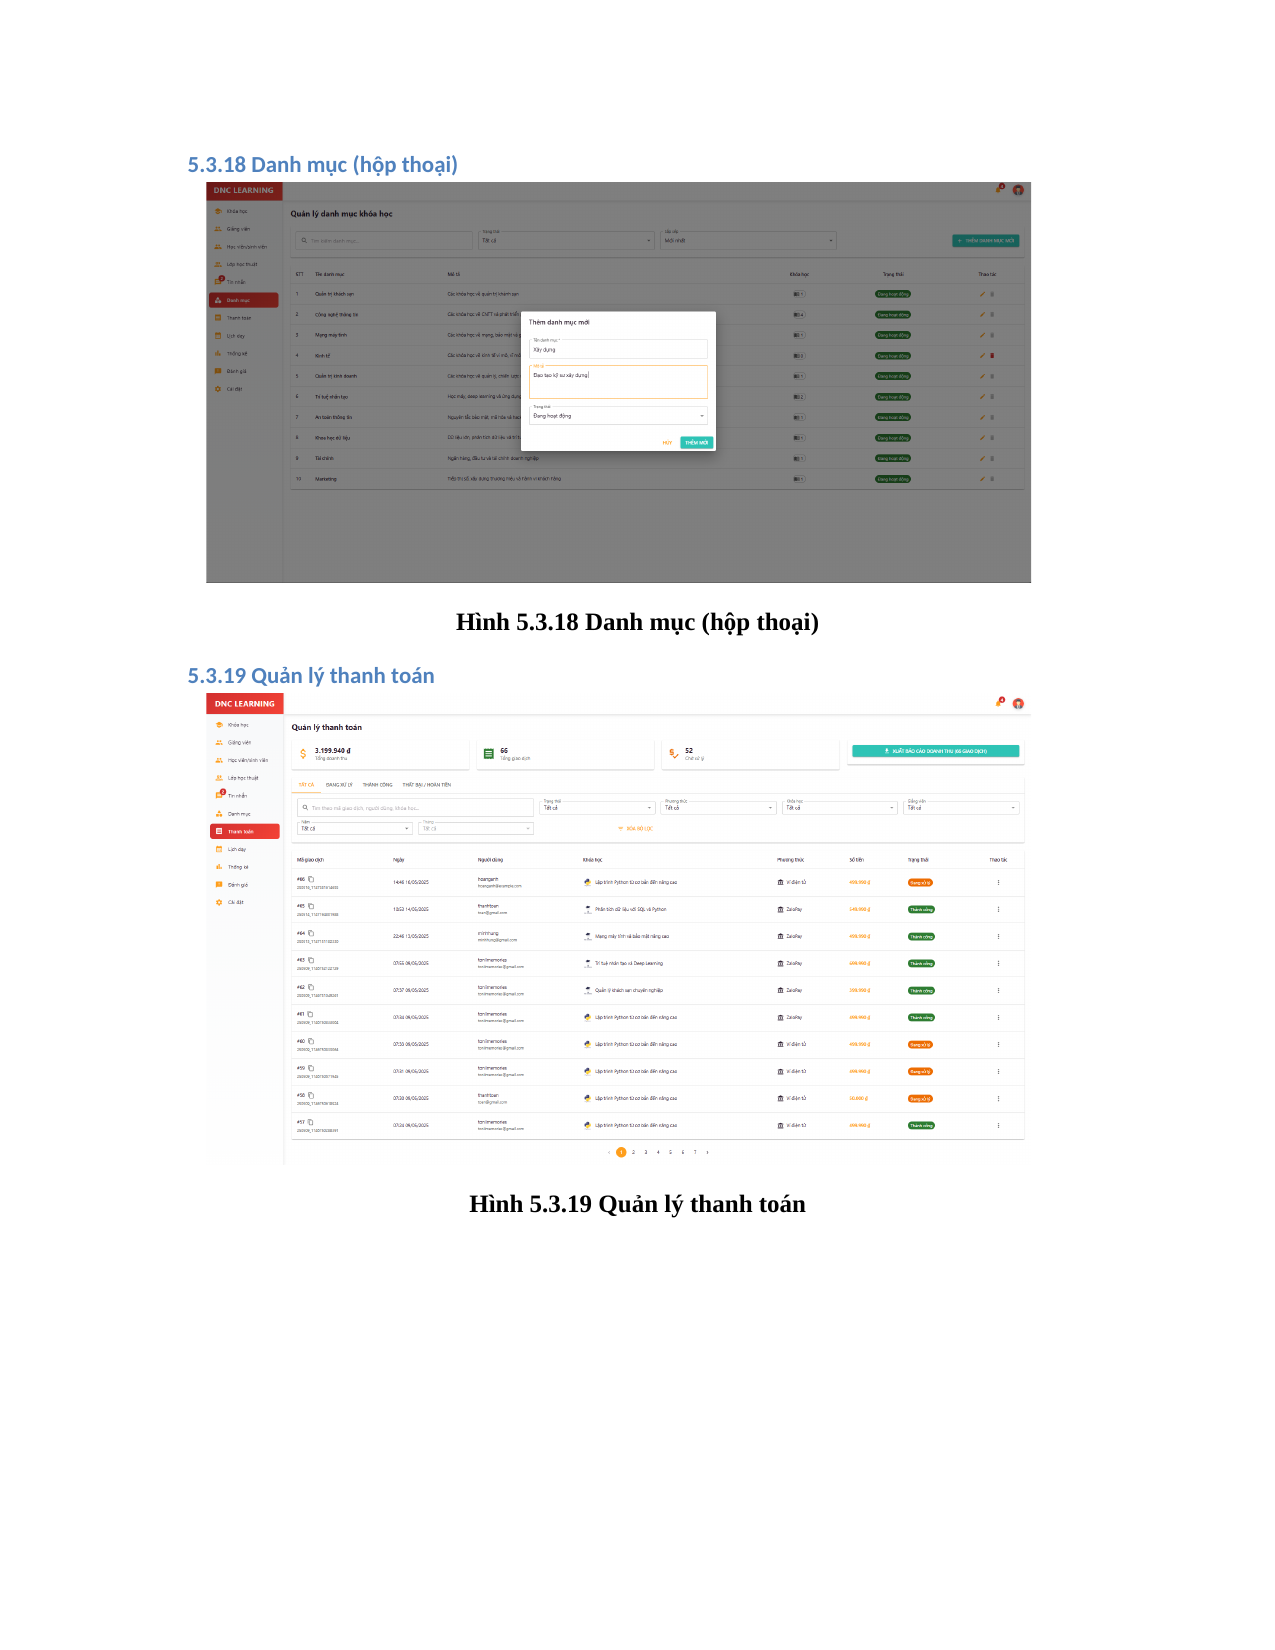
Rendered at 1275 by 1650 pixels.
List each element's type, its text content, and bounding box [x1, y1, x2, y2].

subtitle 5.3.19 Quản lý thanh toán [187, 661, 1087, 689]
subtitle 5.3.18 Danh mục (hộp thoại) [187, 150, 1087, 178]
text Hình 5.3.19 Quản lý thanh toán [187, 1189, 1087, 1218]
picture [206, 693, 1032, 1165]
text Hình 5.3.18 Danh mục (hộp thoại) [187, 607, 1087, 636]
picture [206, 182, 1032, 583]
